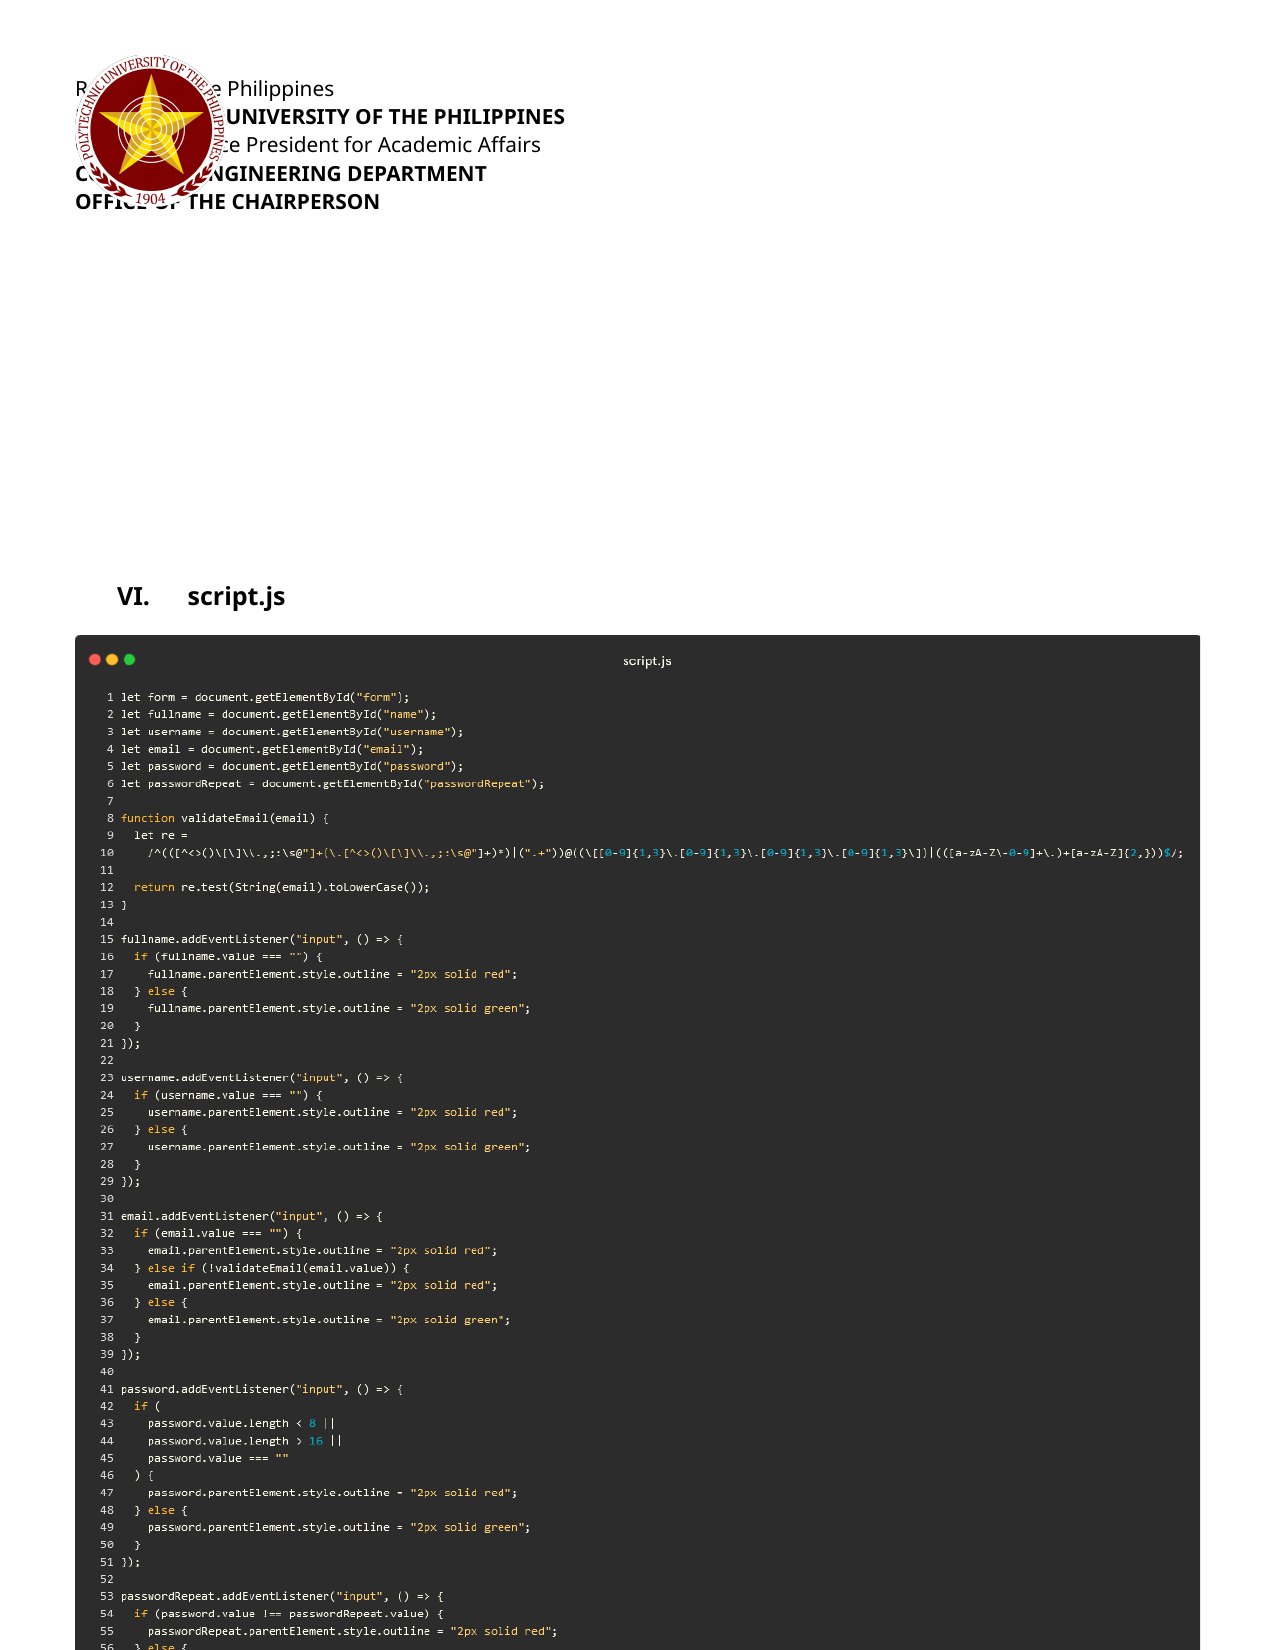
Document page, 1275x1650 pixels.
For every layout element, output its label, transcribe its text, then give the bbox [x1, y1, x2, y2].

list script.js [150, 578, 1200, 612]
picture [75, 635, 1200, 1650]
picture [75, 55, 226, 207]
